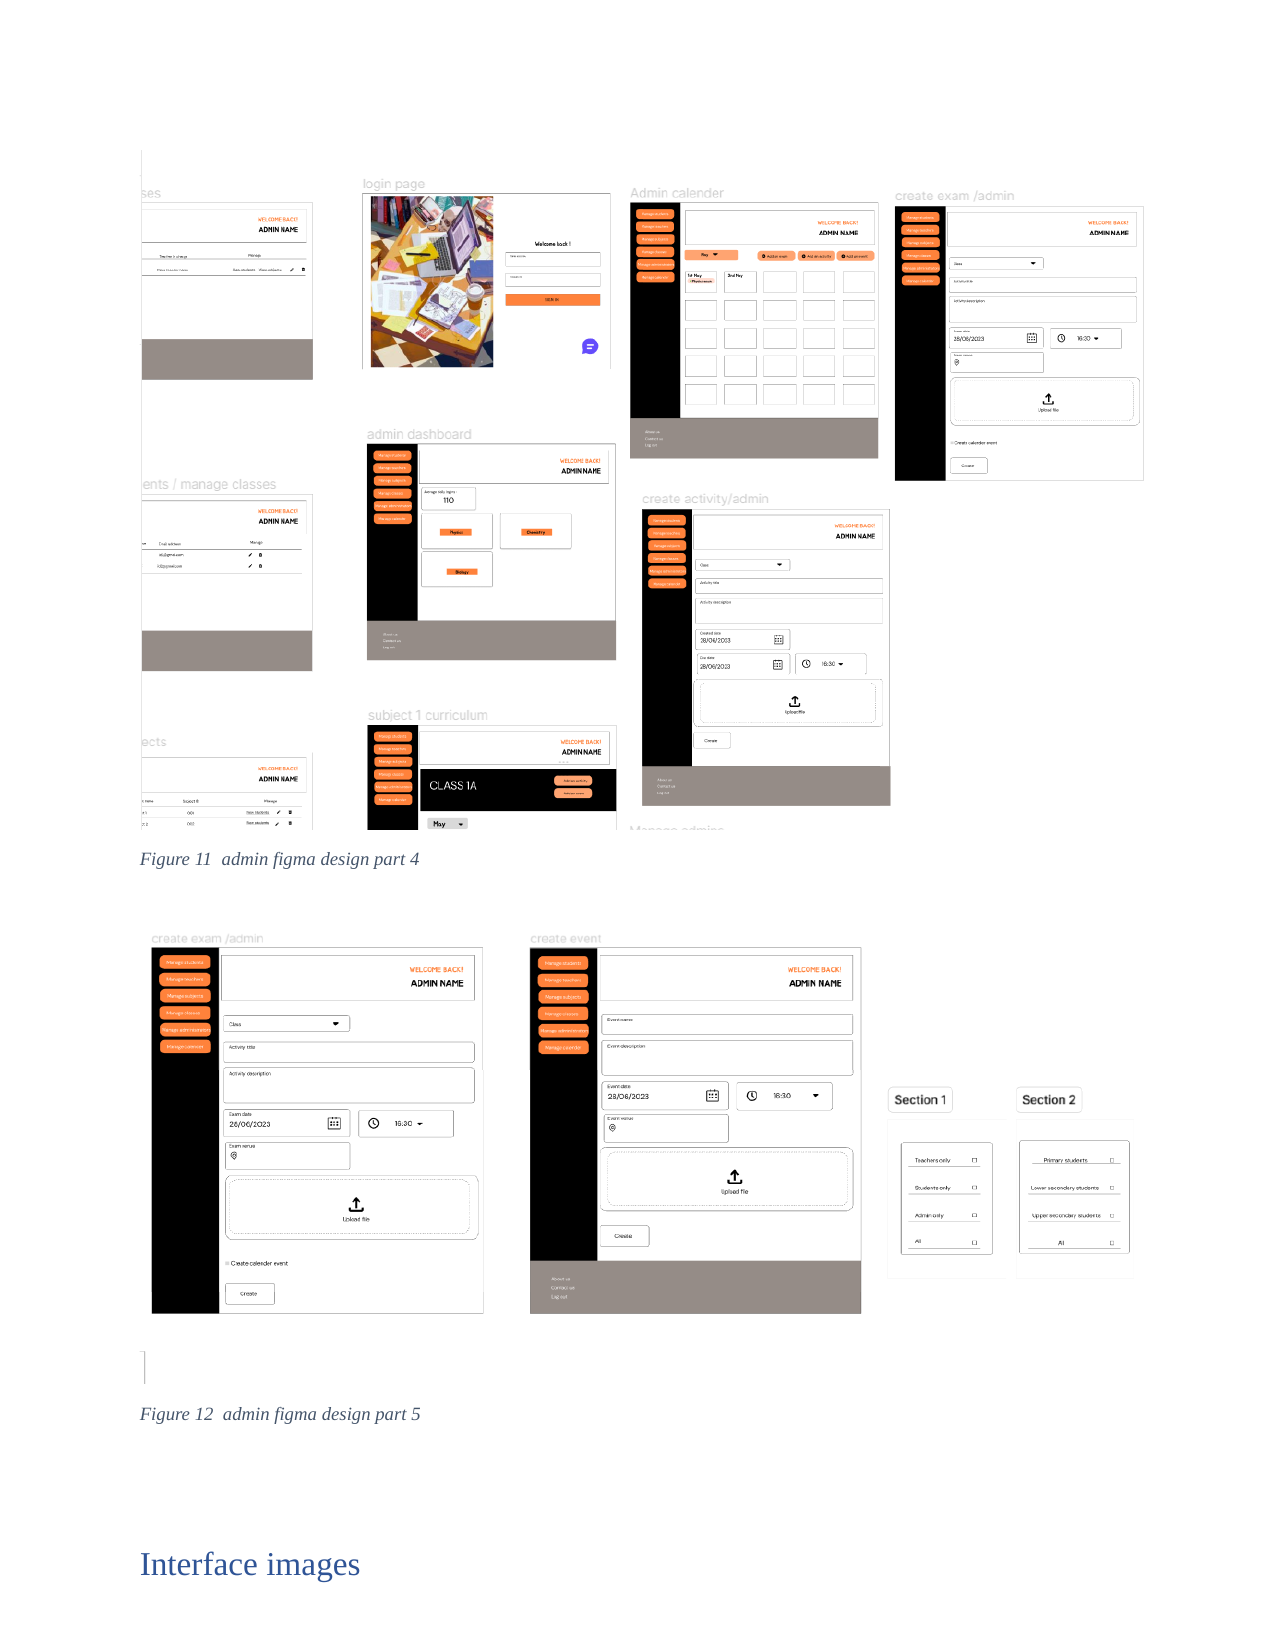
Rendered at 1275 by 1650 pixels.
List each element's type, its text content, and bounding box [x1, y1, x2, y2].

text Figure 12 admin figma design part 5 [139, 1403, 1158, 1424]
subtitle Interface images [139, 1544, 1158, 1583]
text Figure 11 admin figma design part 4 [139, 848, 1158, 870]
picture [139, 150, 1159, 830]
picture [139, 890, 1159, 1384]
